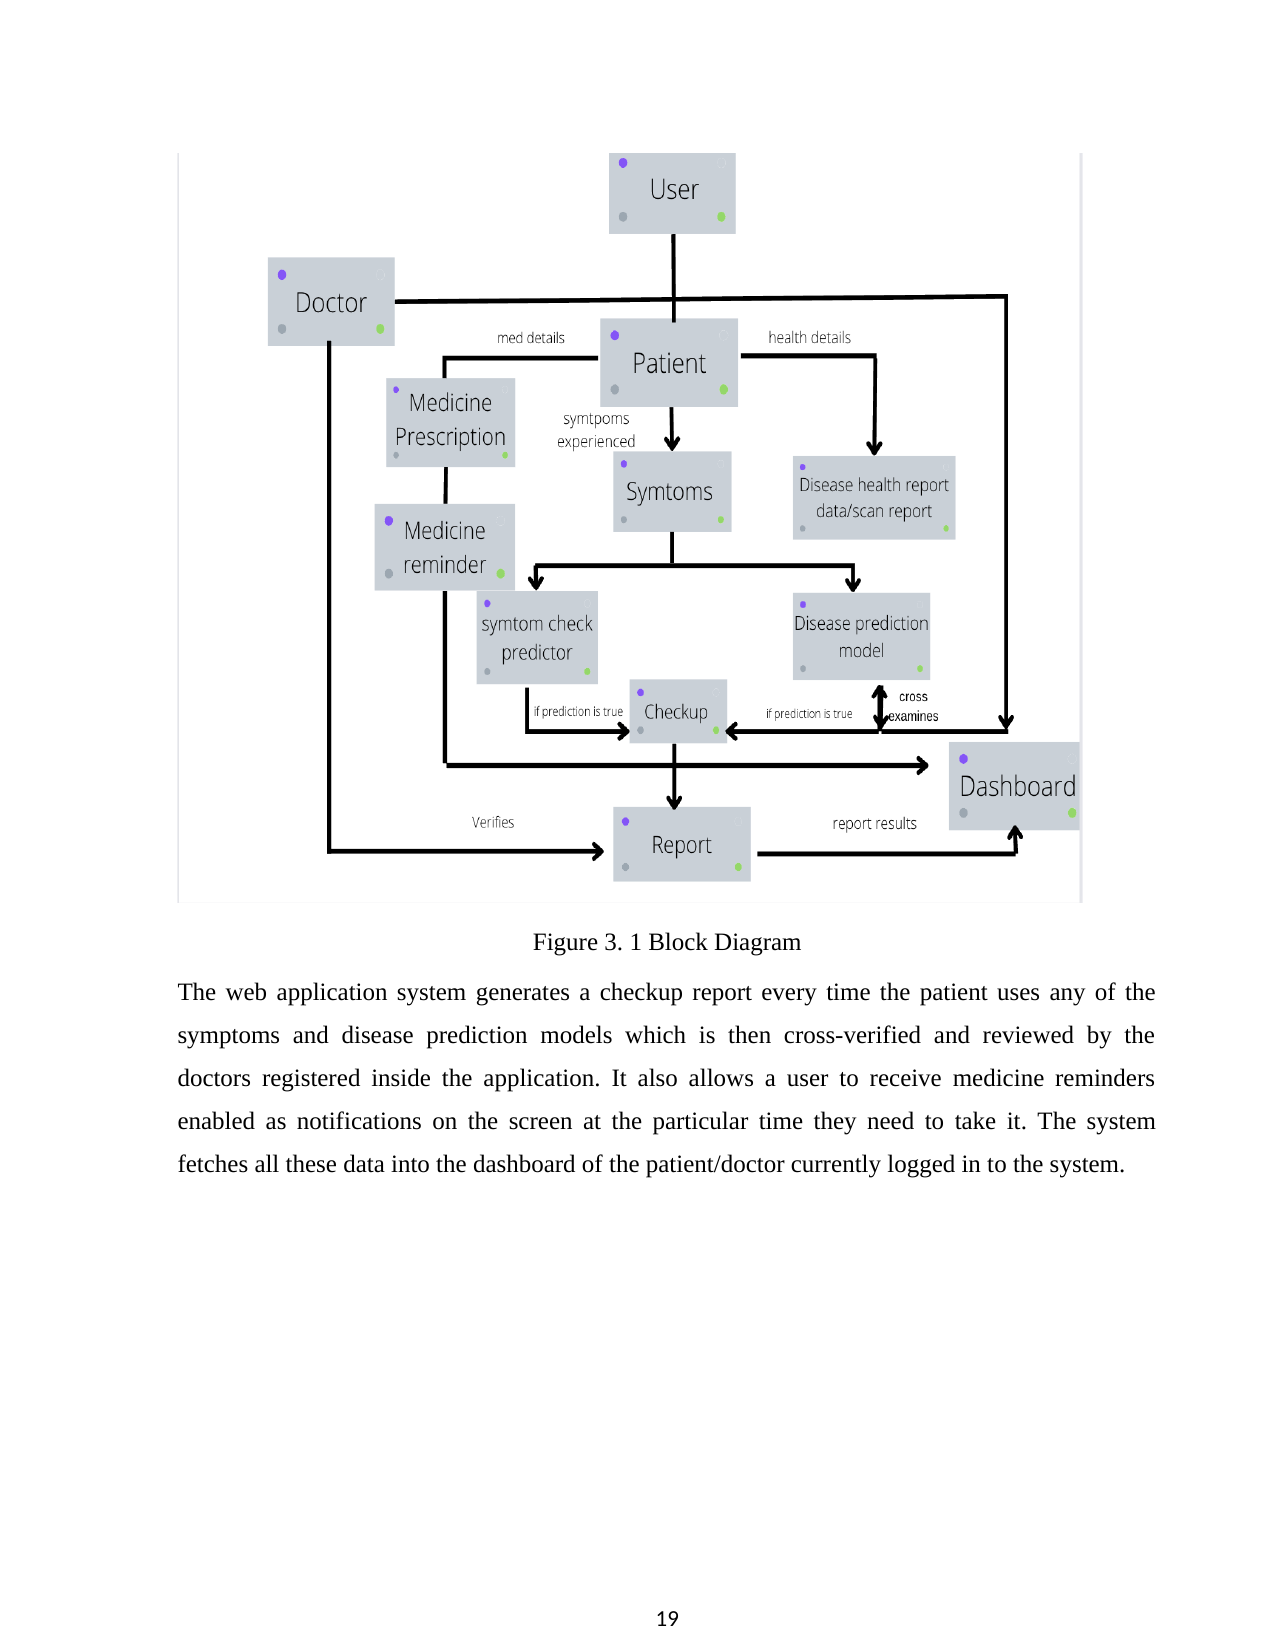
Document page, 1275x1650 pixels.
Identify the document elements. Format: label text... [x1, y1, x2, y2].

text Figure 3. 1 Block Diagram [177, 927, 1157, 956]
text The web application system generates a checkup report every time the patient uses any of the symptoms and disease prediction models which is then cross-verified and reviewed by the doctors registered inside the application. It also allows a user to receive medicine reminders enabled as notifications on the screen at the particular time they need to take it. The system fetches all these data into the dashboard of the patient/doctor currently logged in to the system. [177, 977, 1157, 1178]
picture [177, 153, 1083, 903]
